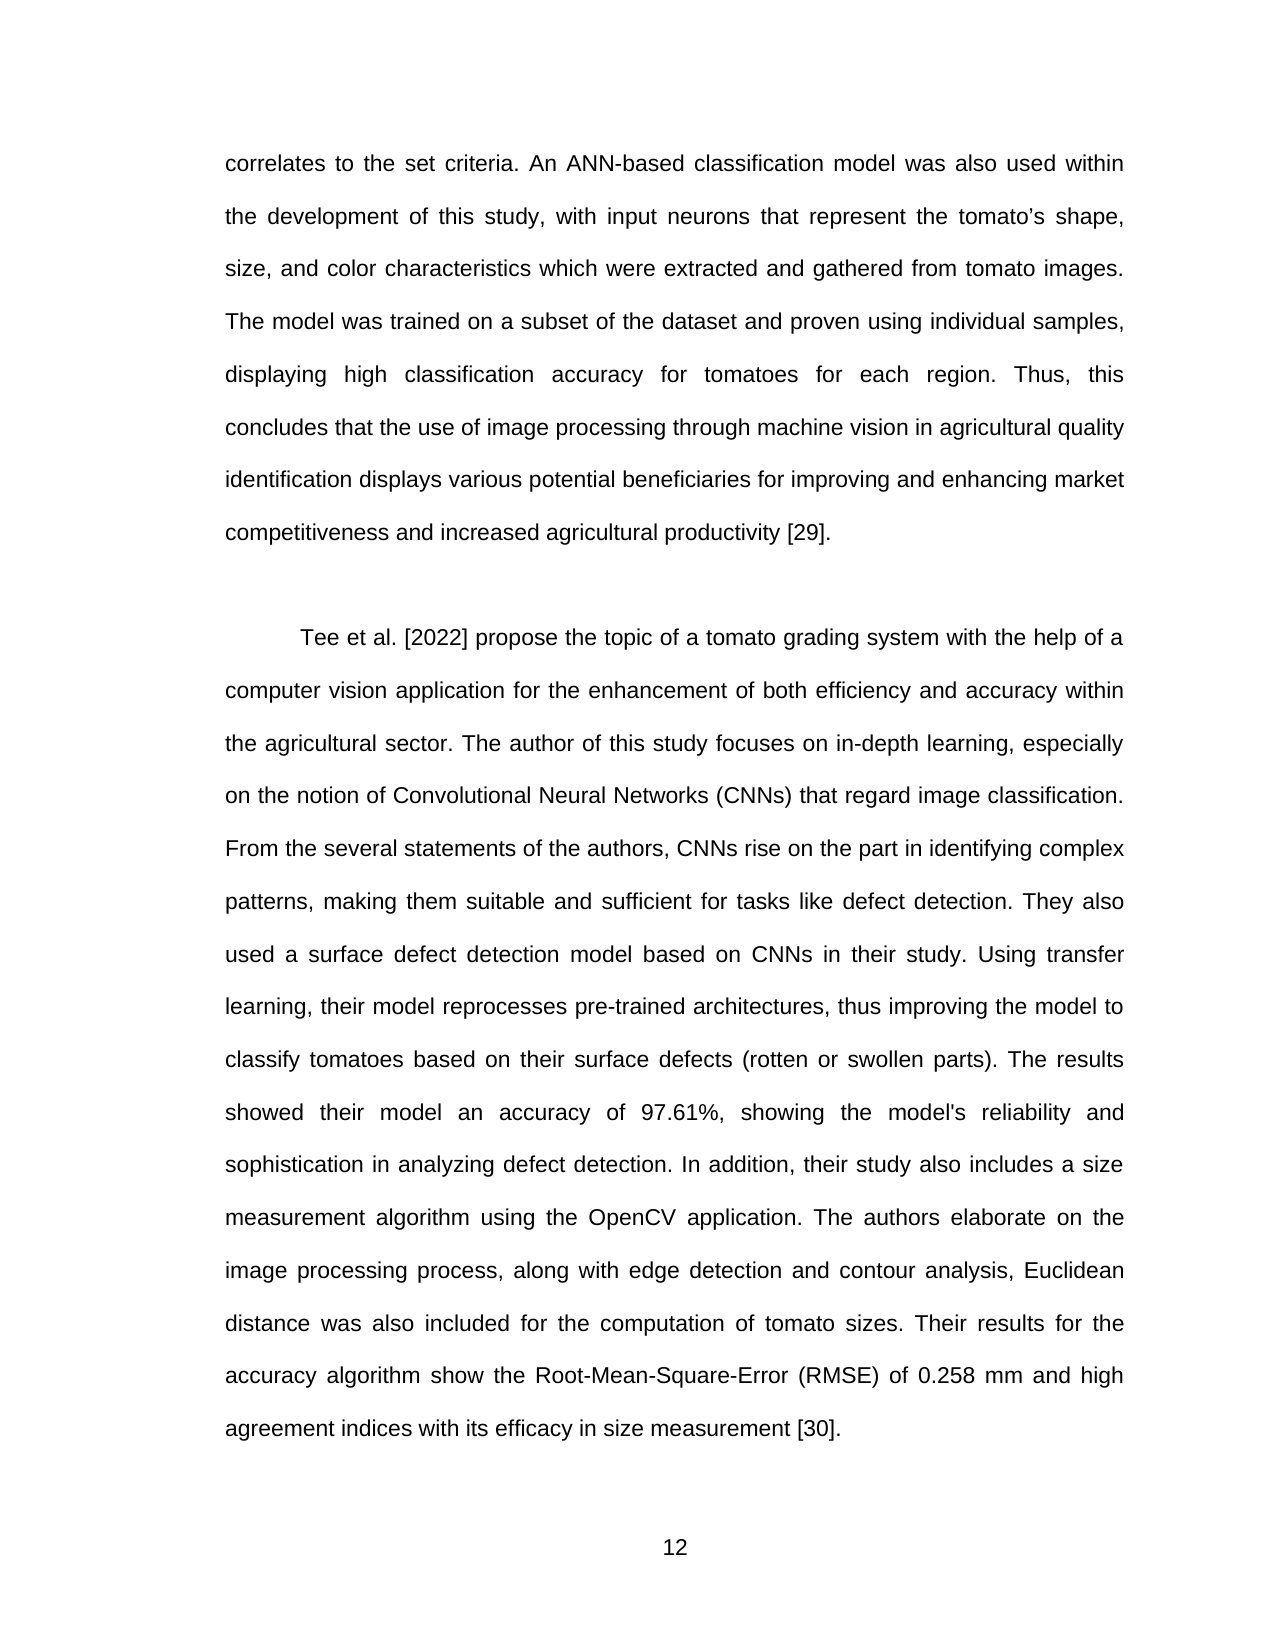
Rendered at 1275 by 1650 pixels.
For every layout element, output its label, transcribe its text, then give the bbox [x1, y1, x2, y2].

text Tee et al. [2022] propose the topic of a tomato grading system with the help of a computer vision application for the enhancement of both efficiency and accuracy within the agricultural sector. The author of this study focuses on in-depth learning, especially on the notion of Convolutional Neural Networks (CNNs) that regard image classification. From the several statements of the authors, CNNs rise on the part in identifying complex patterns, making them suitable and sufficient for tasks like defect detection. They also used a surface defect detection model based on CNNs in their study. Using transfer learning, their model reprocesses pre-trained architectures, thus improving the model to classify tomatoes based on their surface defects (rotten or swollen parts). The results showed their model an accuracy of 97.61%, showing the model's reliability and sophistication in analyzing defect detection. In addition, their study also includes a size measurement algorithm using the OpenCV application. The authors elaborate on the image processing process, along with edge detection and contour analysis, Euclidean distance was also included for the computation of tomato sizes. Their results for the accuracy algorithm show the Root-Mean-Square-Error (RMSE) of 0.258 mm and high agreement indices with its efficacy in size measurement . [225, 624, 1125, 1441]
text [225, 150, 1125, 545]
